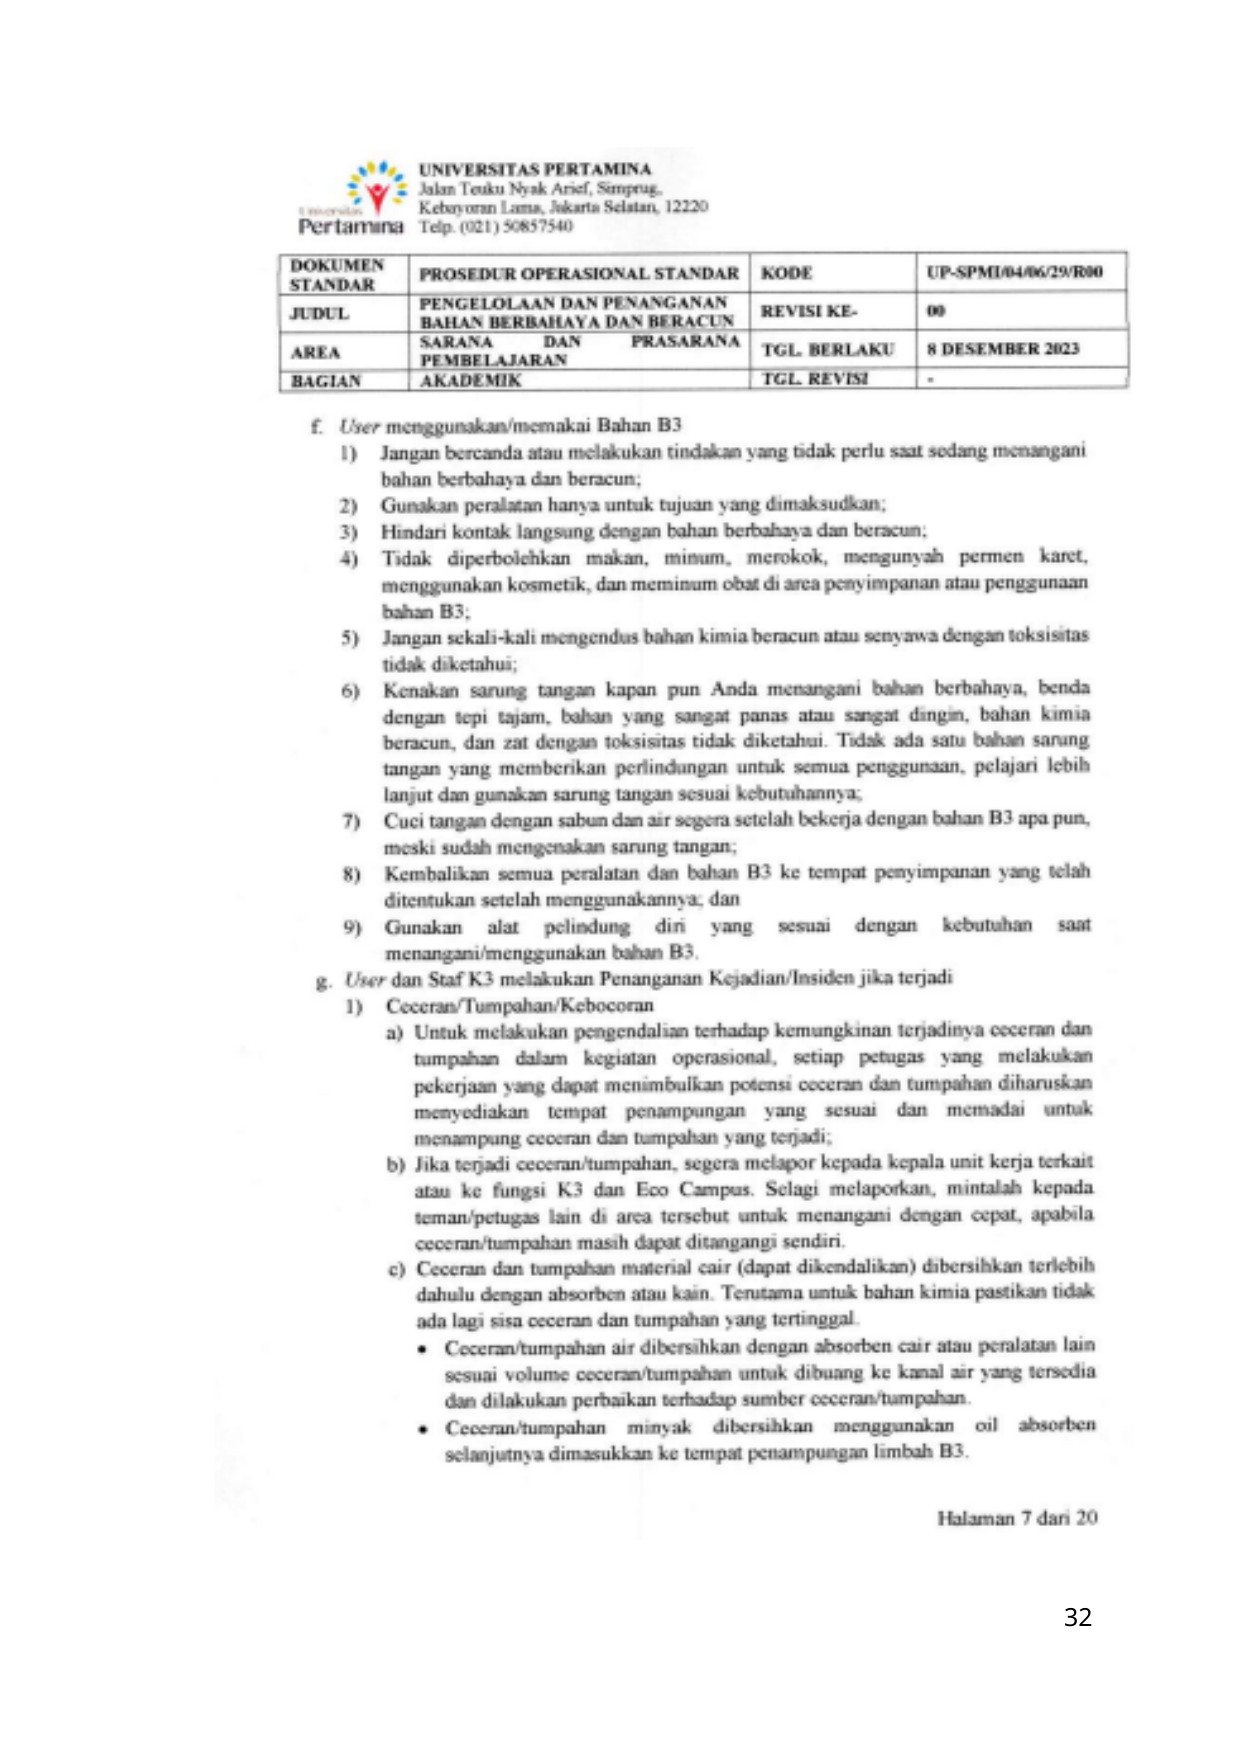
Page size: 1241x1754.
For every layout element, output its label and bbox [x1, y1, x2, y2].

picture [214, 147, 1141, 1540]
